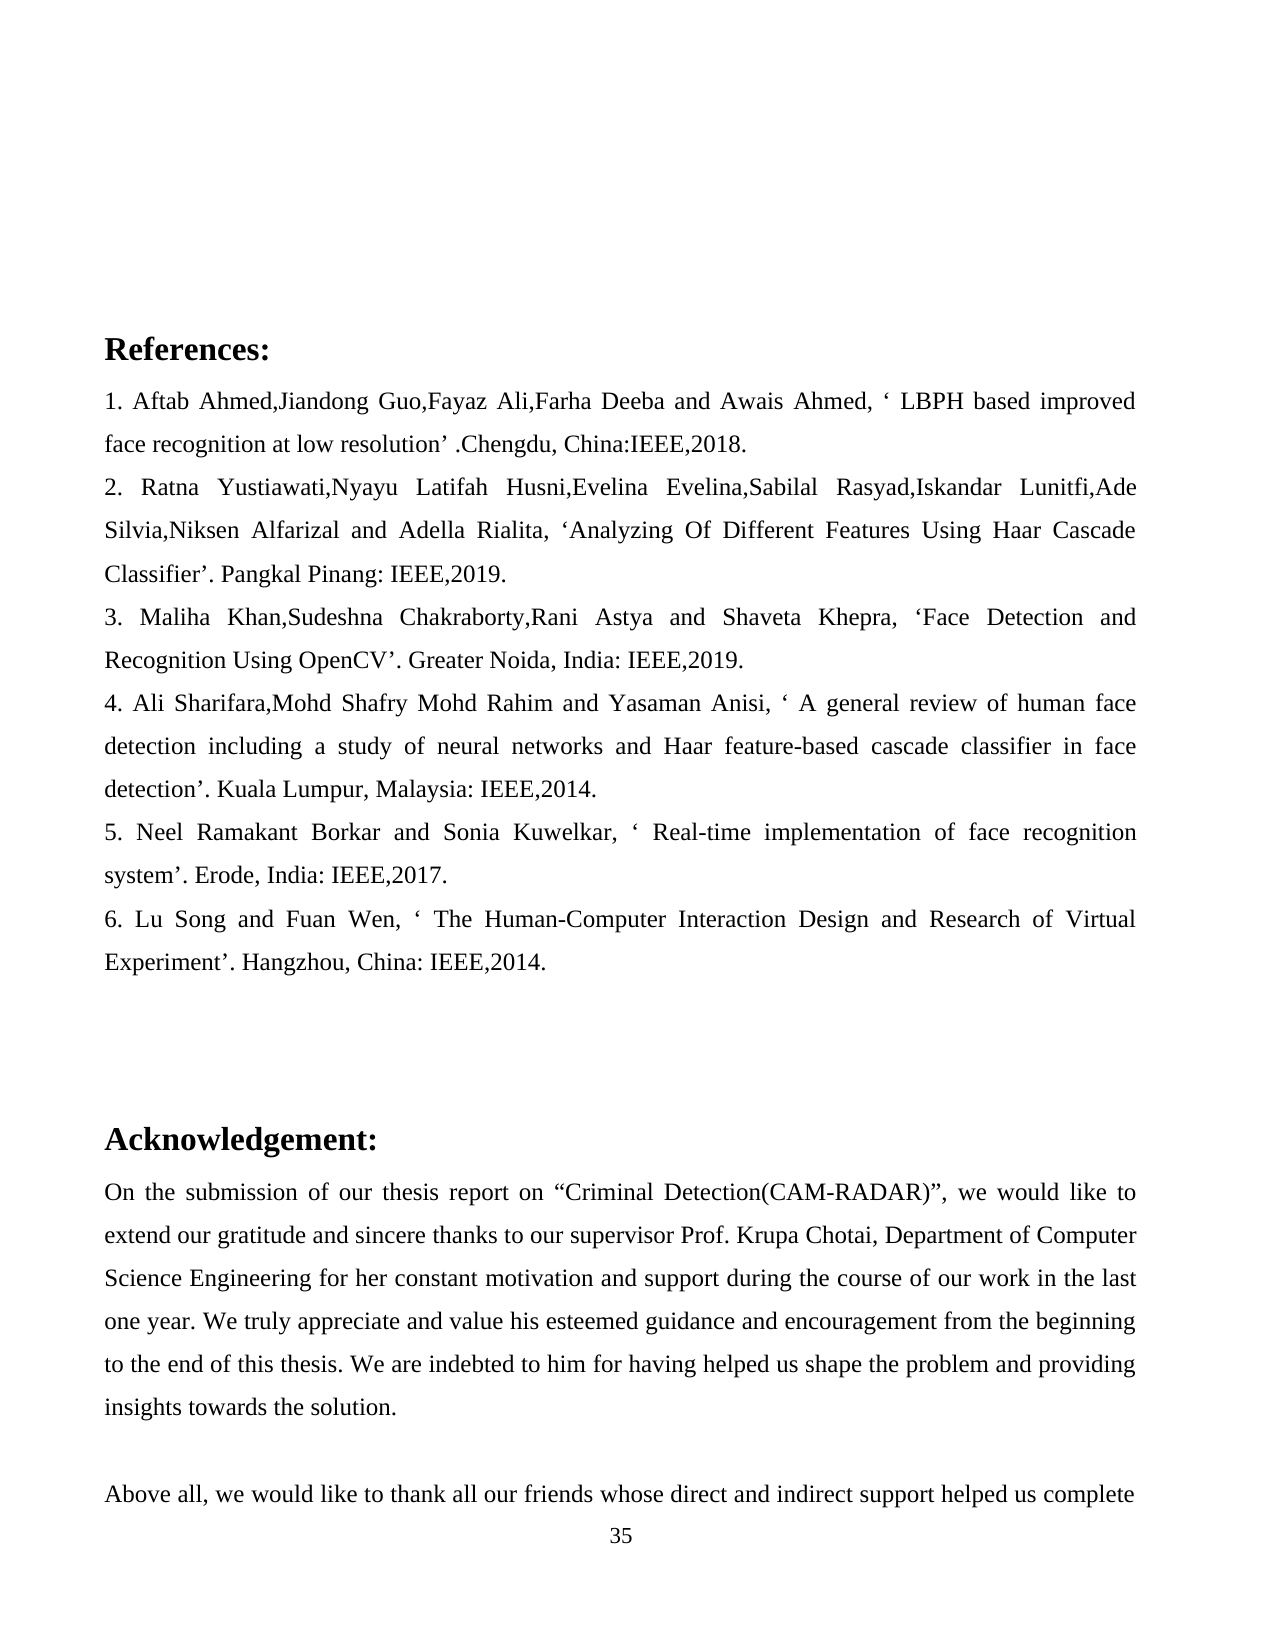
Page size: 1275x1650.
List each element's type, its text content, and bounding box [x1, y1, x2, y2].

text On the submission of our thesis report on “Criminal Detection(CAM-RADAR)”, we would like to extend our gratitude and sincere thanks to our supervisor Prof. Krupa Chotai, Department of Computer Science Engineering for her constant motivation and support during the course of our work in the last one year. We truly appreciate and value his esteemed guidance and encouragement from the beginning to the end of this thesis. We are indebted to him for having helped us shape the problem and providing insights towards the solution. [104, 1177, 1137, 1421]
text 1. Aftab Ahmed,Jiandong Guo,Fayaz Ali,Farha Deeba and Awais Ahmed, ‘ LBPH based improved face recognition at low resolution’ .Chengdu, China:IEEE,2018. [104, 386, 1137, 458]
text Acknowledgement: [104, 1119, 1137, 1158]
text References: [104, 329, 1137, 367]
text 6. Lu Song and Fuan Wen, ‘ The Human-Computer Interaction Design and Research of Virtual Experiment’. Hangzhou, China: IEEE,2014. [104, 904, 1137, 976]
text 5. Neel Ramakant Borkar and Sonia Kuwelkar, ‘ Real-time implementation of face recognition system’. Erode, India: IEEE,2017. [104, 817, 1137, 889]
text 4. Ali Sharifara,Mohd Shafry Mohd Rahim and Yasaman Anisi, ‘ A general review of human face detection including a study of neural networks and Haar feature-based cascade classifier in face detection’. Kuala Lumpur, Malaysia: IEEE,2014. [104, 688, 1137, 803]
text 3. Maliha Khan,Sudeshna Chakraborty,Rani Astya and Shaveta Khepra, ‘Face Detection and Recognition Using OpenCV’. Greater Noida, India: IEEE,2019. [104, 602, 1137, 674]
text 2. Ratna Yustiawati,Nyayu Latifah Husni,Evelina Evelina,Sabilal Rasyad,Iskandar Lunitfi,Ade Silvia,Niksen Alfarizal and Adella Rialita, ‘Analyzing Of Different Features Using Haar Cascade Classifier’. Pangkal Pinang: IEEE,2019. [104, 472, 1137, 587]
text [104, 1479, 1137, 1507]
